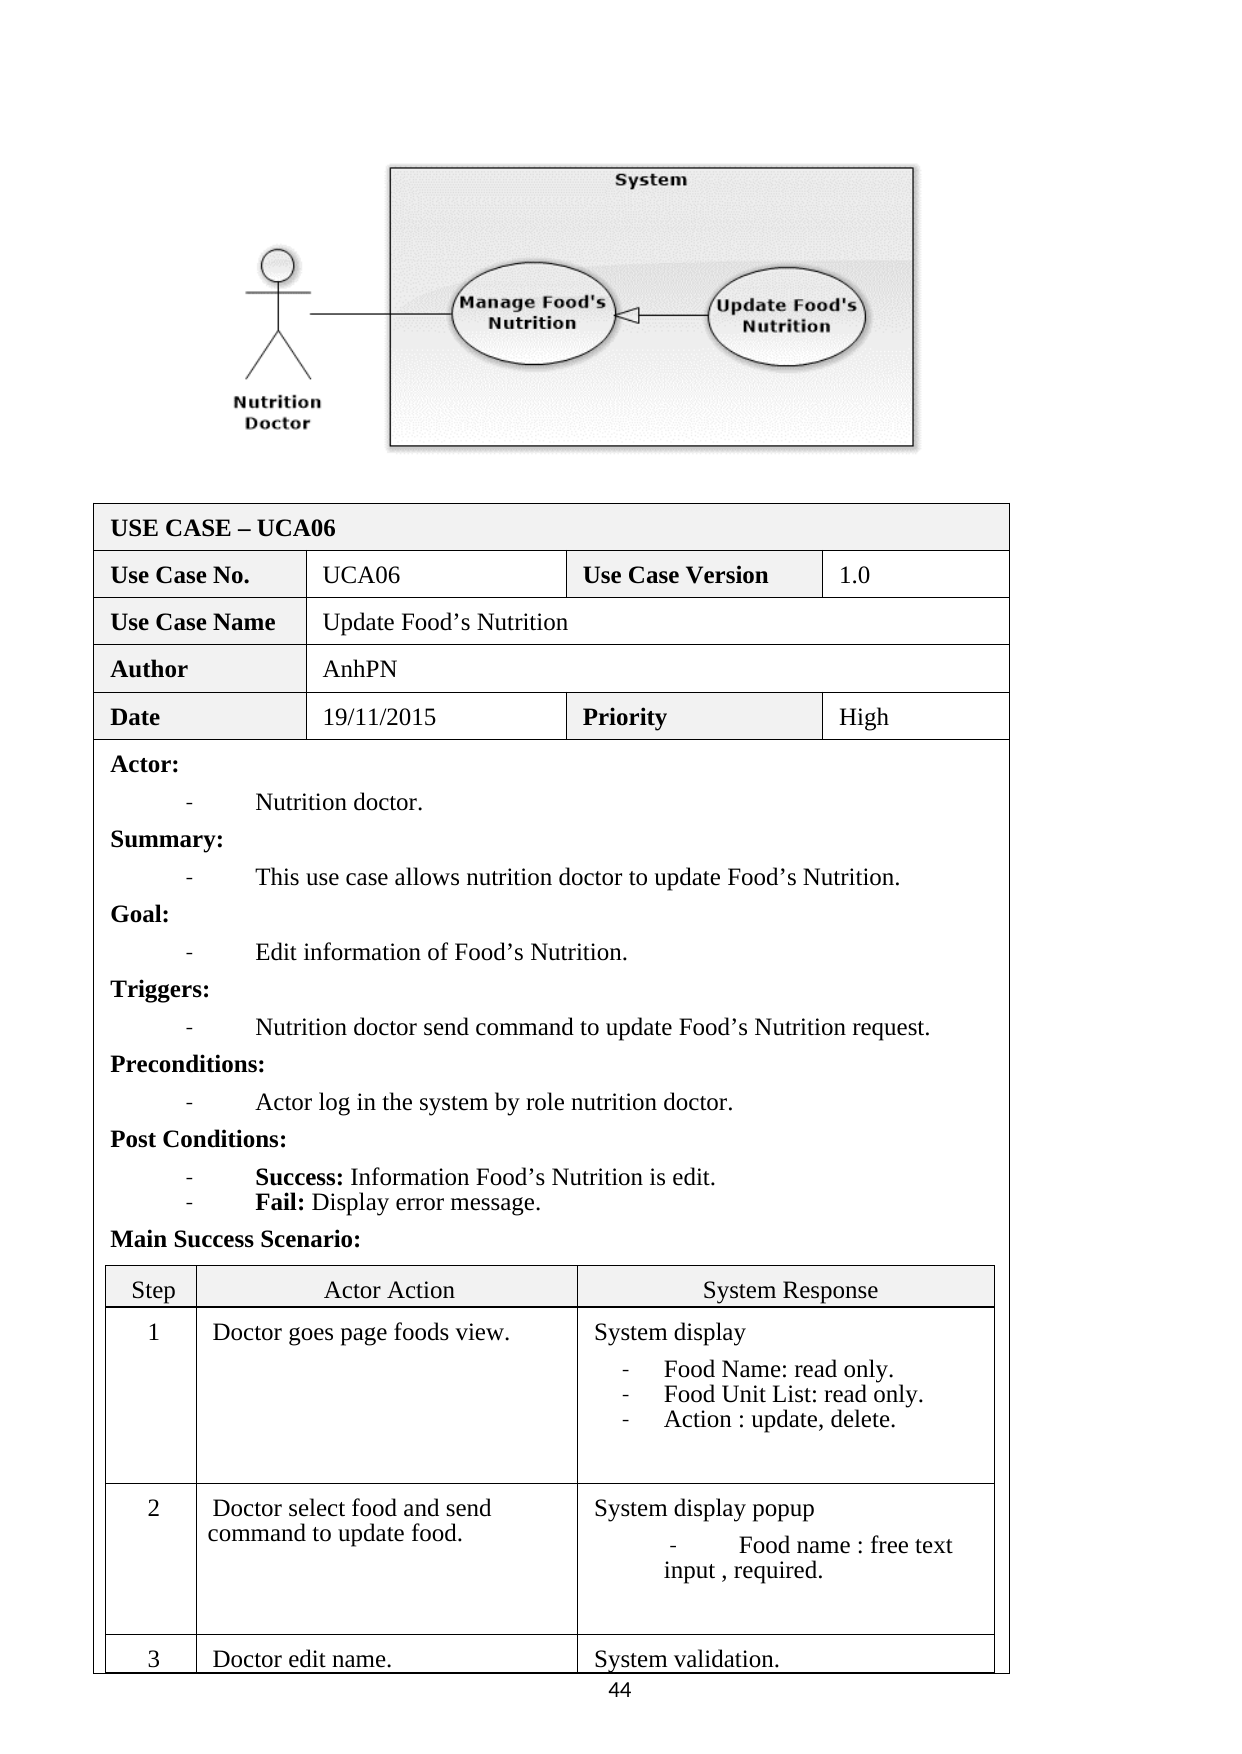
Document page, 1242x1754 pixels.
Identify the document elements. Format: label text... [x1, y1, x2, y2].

table_cell UCA06 [307, 551, 566, 597]
table_cell Date [94, 693, 306, 739]
table_cell Use Case Version [567, 551, 822, 597]
table_cell Author [94, 645, 306, 692]
table_cell High [823, 693, 1009, 739]
table_cell Priority [567, 693, 822, 739]
table_cell 1.0 [823, 551, 1009, 597]
table_cell 19/11/2015 [307, 693, 566, 739]
table_cell Use Case No. [94, 551, 306, 597]
table_cell AnhPN [307, 645, 1009, 692]
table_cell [94, 740, 1009, 1673]
table_cell Use Case Name [94, 598, 306, 644]
table_cell Update Food’s Nutrition [307, 598, 1009, 644]
picture [225, 162, 946, 479]
table_header USE CASE – UCA06 [94, 504, 1009, 550]
